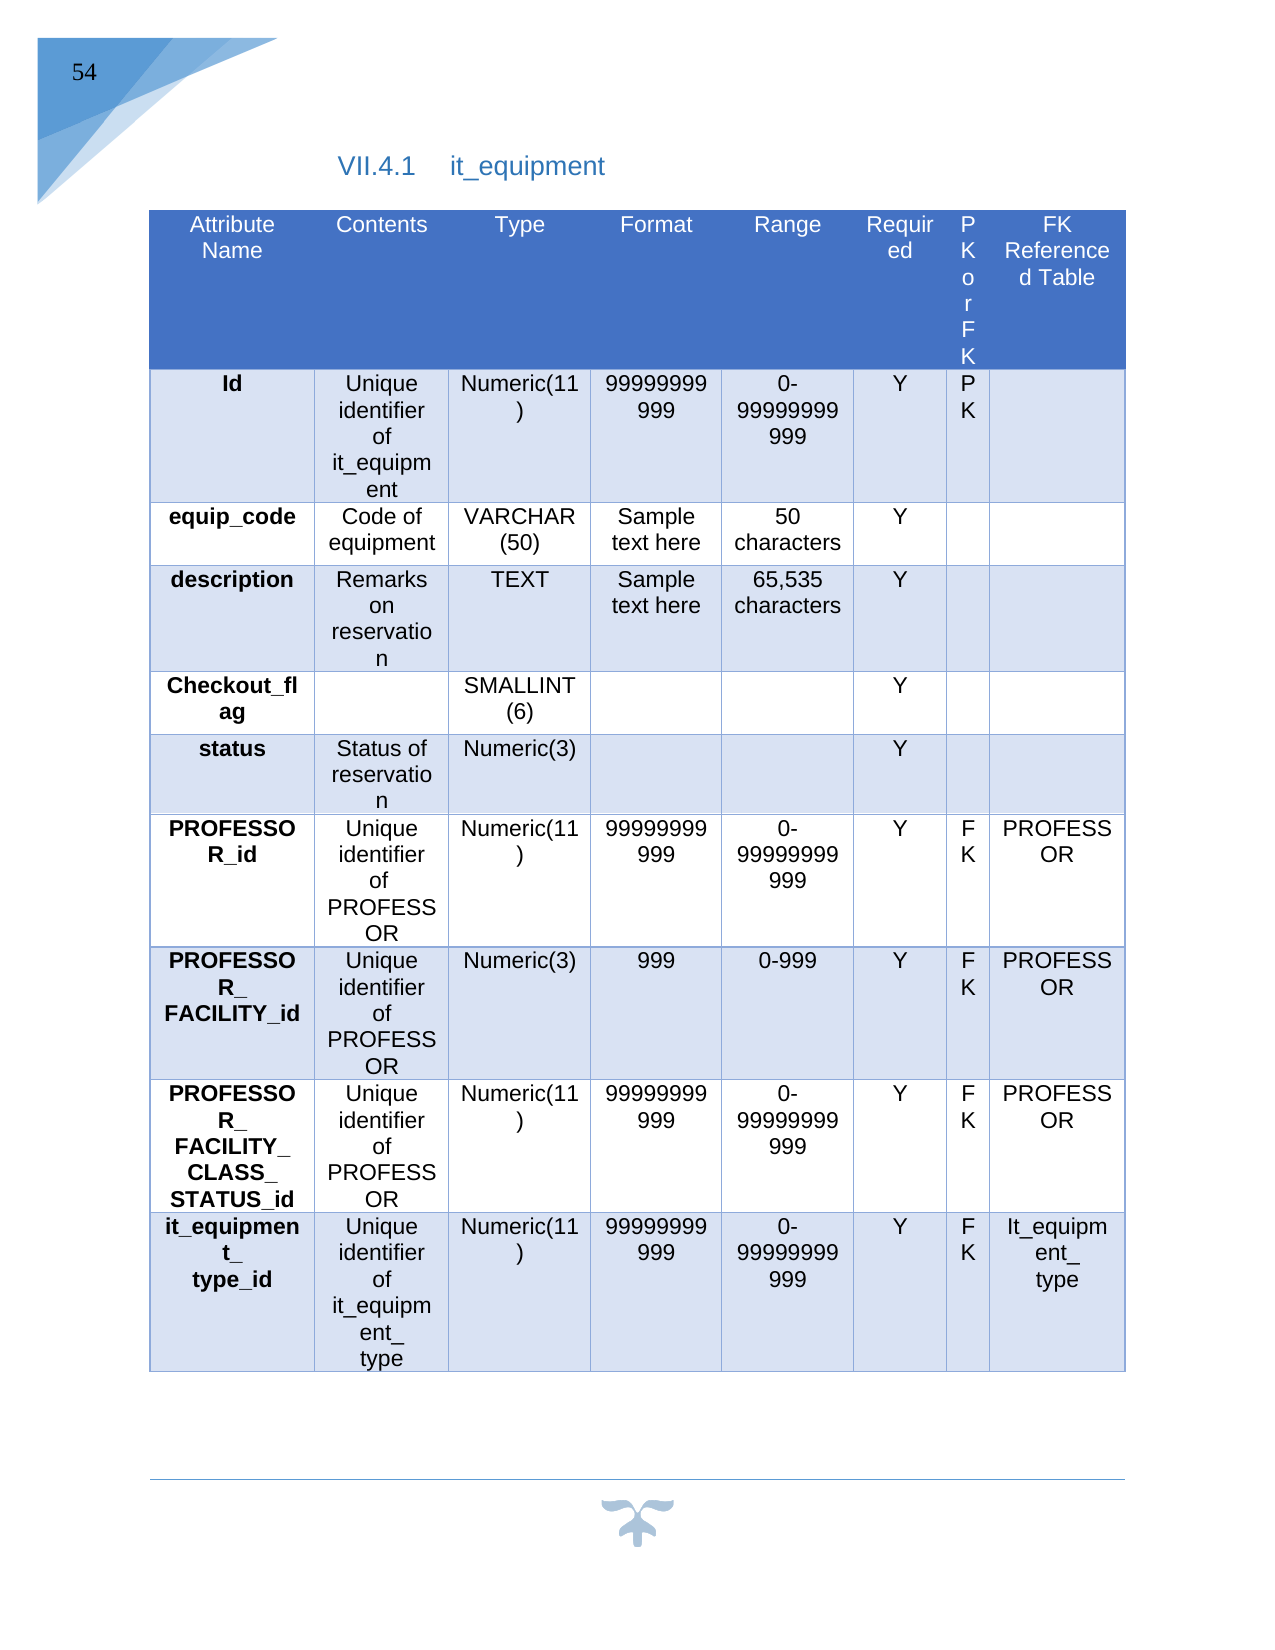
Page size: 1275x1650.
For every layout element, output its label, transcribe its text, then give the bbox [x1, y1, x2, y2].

table_cell 65,535 characters [722, 566, 853, 671]
table_cell It_equipment_ type [990, 1213, 1124, 1371]
table_header Format [591, 211, 721, 369]
table_cell 99999999999 [591, 815, 721, 946]
table_cell [947, 503, 989, 564]
table_cell Y [854, 370, 946, 502]
table_cell 99999999999 [591, 1213, 721, 1371]
table_cell [947, 735, 989, 813]
table_cell 999 [591, 948, 721, 1079]
table_cell 99999999999 [591, 1080, 721, 1212]
table_cell 0-999 [722, 948, 853, 1079]
table_cell 0-99999999999 [722, 1080, 853, 1212]
table_cell Unique identifier of PROFESSOR [315, 815, 448, 946]
table_cell VARCHAR(50) [449, 503, 590, 564]
table_cell [315, 672, 448, 733]
table_cell Y [854, 815, 946, 946]
table_cell Checkout_flag [151, 672, 314, 733]
table_cell PROFESSOR [990, 1080, 1124, 1212]
table_header PK or FK [947, 211, 989, 369]
table_cell PROFESSOR_id [151, 815, 314, 946]
table_cell [591, 735, 721, 813]
table_cell FK [947, 815, 989, 946]
table_cell [947, 566, 989, 671]
table_cell 50 characters [722, 503, 853, 564]
table_cell TEXT [449, 566, 590, 671]
table_cell Status of reservation [315, 735, 448, 813]
table_cell PK [947, 370, 989, 502]
table_cell FK [947, 948, 989, 1079]
table_cell 0-99999999999 [722, 815, 853, 946]
table_cell Numeric(11) [449, 815, 590, 946]
table_cell Unique identifier of PROFESSOR [315, 1080, 448, 1212]
table_cell Numeric(11) [449, 370, 590, 502]
table_header Type [449, 211, 590, 369]
table_cell Numeric(11) [449, 1080, 590, 1212]
table_cell Unique identifier of it_equipment [315, 370, 448, 502]
table_cell [722, 735, 853, 813]
table_cell 0-99999999999 [722, 370, 853, 502]
table_cell Sample text here [591, 566, 721, 671]
table_cell it_equipment_ type_id [151, 1213, 314, 1371]
table_cell Remarks on reservation [315, 566, 448, 671]
table_cell Unique identifier of it_equipment_ type [315, 1213, 448, 1371]
table_header Contents [315, 211, 448, 369]
table_cell [591, 672, 721, 733]
table_cell Unique identifier of PROFESSOR [315, 948, 448, 1079]
table_cell [990, 566, 1124, 671]
table_cell [722, 672, 853, 733]
table_cell PROFESSOR [990, 948, 1124, 1079]
table_header FK Referenced Table [990, 211, 1124, 369]
table_cell PROFESSOR_ FACILITY_ CLASS_ STATUS_id [151, 1080, 314, 1212]
picture [37, 37, 279, 206]
table_header Range [722, 211, 853, 369]
table_cell description [151, 566, 314, 671]
table_cell FK [947, 1213, 989, 1371]
table_cell Y [854, 1213, 946, 1371]
table_cell equip_code [151, 503, 314, 564]
table_cell [990, 503, 1124, 564]
subtitle it_equipment [337, 150, 1125, 181]
table_cell [990, 672, 1124, 733]
table_cell Numeric(3) [449, 735, 590, 813]
table_cell 99999999999 [591, 370, 721, 502]
table_cell SMALLINT(6) [449, 672, 590, 733]
table_header Attribute Name [151, 211, 314, 369]
table_cell status [151, 735, 314, 813]
table_cell Y [854, 566, 946, 671]
table_header Required [854, 211, 946, 369]
table_cell Numeric(11) [449, 1213, 590, 1371]
table_cell Y [854, 735, 946, 813]
table_cell Code of equipment [315, 503, 448, 564]
table_cell Sample text here [591, 503, 721, 564]
table_cell Y [854, 1080, 946, 1212]
table_cell FK [947, 1080, 989, 1212]
table_cell [990, 370, 1124, 502]
table_cell 0-99999999999 [722, 1213, 853, 1371]
table_cell [947, 672, 989, 733]
table_cell PROFESSOR [990, 815, 1124, 946]
table_cell Y [854, 948, 946, 1079]
table_cell Id [151, 370, 314, 502]
table_cell Y [854, 503, 946, 564]
table_cell [990, 735, 1124, 813]
table_cell Numeric(3) [449, 948, 590, 1079]
table_cell Y [854, 672, 946, 733]
table_cell PROFESSOR_ FACILITY_id [151, 948, 314, 1079]
